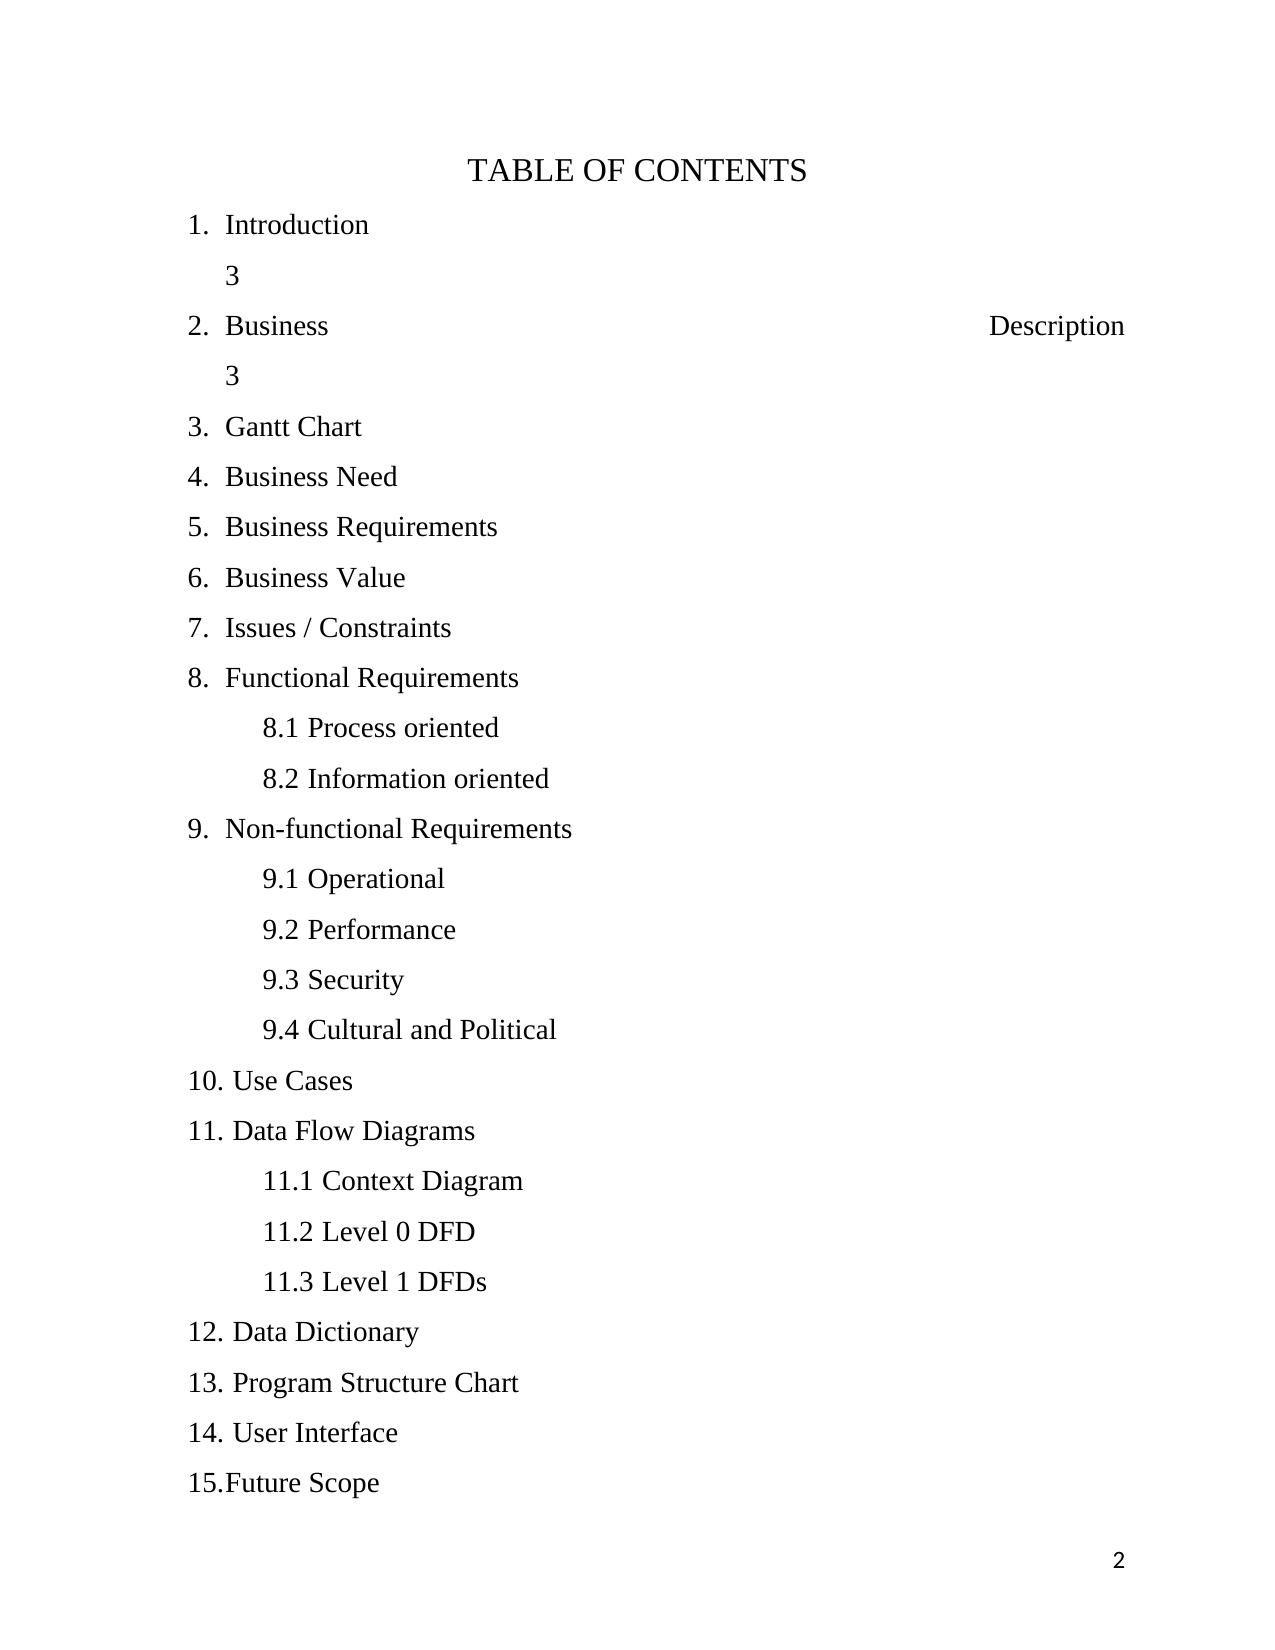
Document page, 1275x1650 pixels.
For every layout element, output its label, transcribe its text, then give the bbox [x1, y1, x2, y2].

list Information oriented [262, 761, 1125, 794]
list Cultural and Political [262, 1012, 1125, 1046]
list Process oriented [262, 711, 1125, 744]
list Non-functional Requirements [187, 811, 1125, 845]
list Business Value [187, 560, 1125, 593]
list Level 1 DFDs [262, 1264, 1125, 1298]
list User Interface [187, 1415, 1125, 1448]
list Performance [262, 912, 1125, 945]
list Business Requirements [187, 509, 1125, 543]
list Business Description 3 [187, 308, 1125, 392]
list Functional Requirements [187, 660, 1125, 694]
list Introduction 3 [187, 207, 1125, 291]
list Data Dictionary [187, 1314, 1125, 1348]
list Business Need [187, 459, 1125, 493]
list Future Scope [187, 1465, 1125, 1499]
list Issues / Constraints [187, 610, 1125, 643]
list Data Flow Diagrams [187, 1113, 1125, 1147]
list Security [262, 962, 1125, 996]
list Gantt Chart [187, 409, 1125, 442]
list Use Cases [187, 1063, 1125, 1096]
list Program Structure Chart [187, 1365, 1125, 1398]
list Context Diagram [262, 1163, 1125, 1197]
list Level 0 DFD [262, 1214, 1125, 1247]
text TABLE OF CONTENTS [150, 150, 1125, 188]
list Operational [262, 862, 1125, 895]
